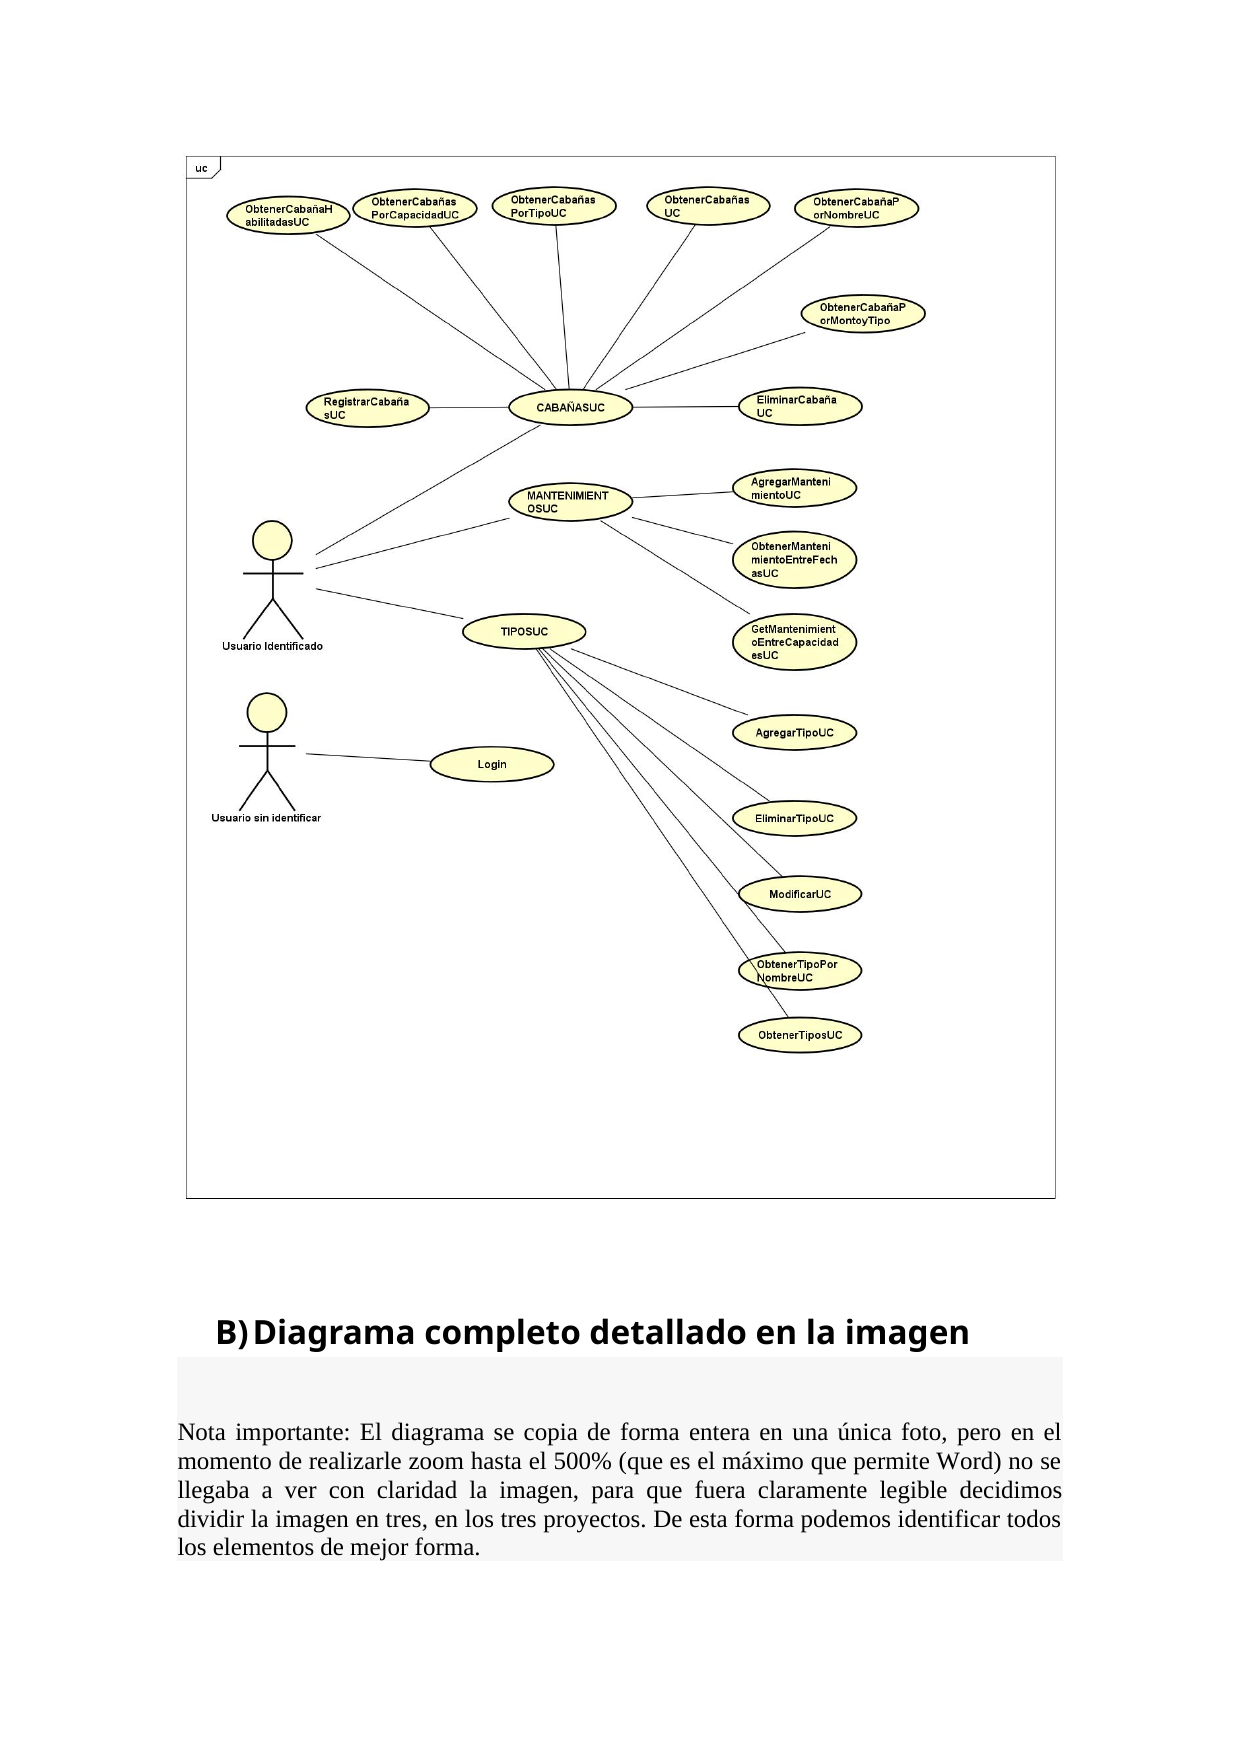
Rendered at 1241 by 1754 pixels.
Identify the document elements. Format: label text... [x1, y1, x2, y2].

picture [177, 147, 1063, 1207]
text Nota importante: El diagrama se copia de forma entera en una única foto, pero en el momento de realizarle zoom hasta el 500% (que es el máximo que permite Word) no se llegaba a ver con claridad la imagen, para que fuera claramente legible decidimos dividir la imagen en tres, en los tres proyectos. De esta forma podemos identificar todos los elementos de mejor forma. [177, 1417, 1063, 1561]
subtitle Diagrama completo detallado en la imagen [215, 1308, 1063, 1354]
